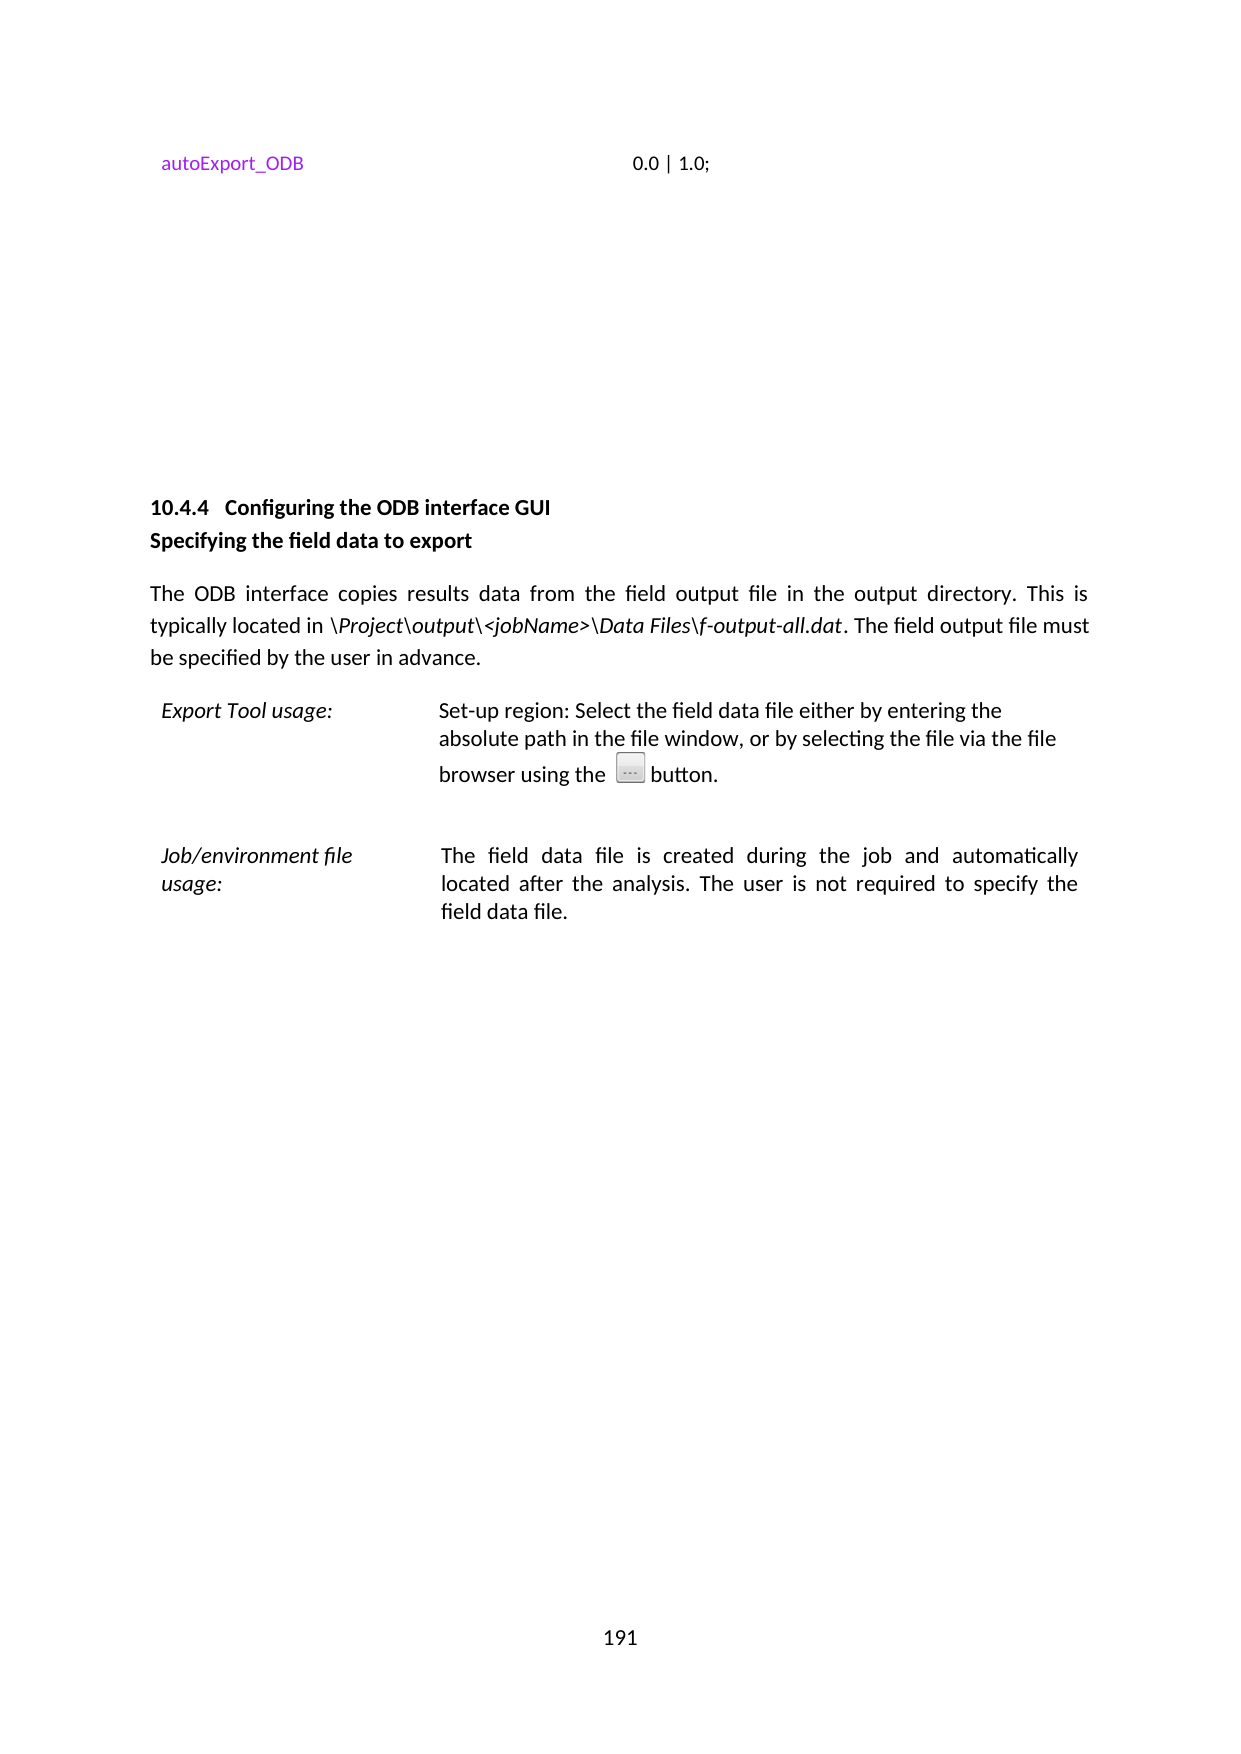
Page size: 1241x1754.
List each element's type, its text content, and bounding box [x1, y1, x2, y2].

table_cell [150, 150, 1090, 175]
picture [616, 752, 646, 783]
text The ODB interface copies results data from the field output file in the output directory. This is typically located in \Project\output\<jobName>\Data Files\f-output-all.dat. The field output file must be specified by the user in advance. [150, 579, 1090, 671]
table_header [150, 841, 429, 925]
subtitle 10.4.4 Configuring the ODB interface GUI [150, 493, 1090, 522]
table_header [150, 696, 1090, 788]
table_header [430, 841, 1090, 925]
text Specifying the field data to export [150, 526, 1090, 554]
